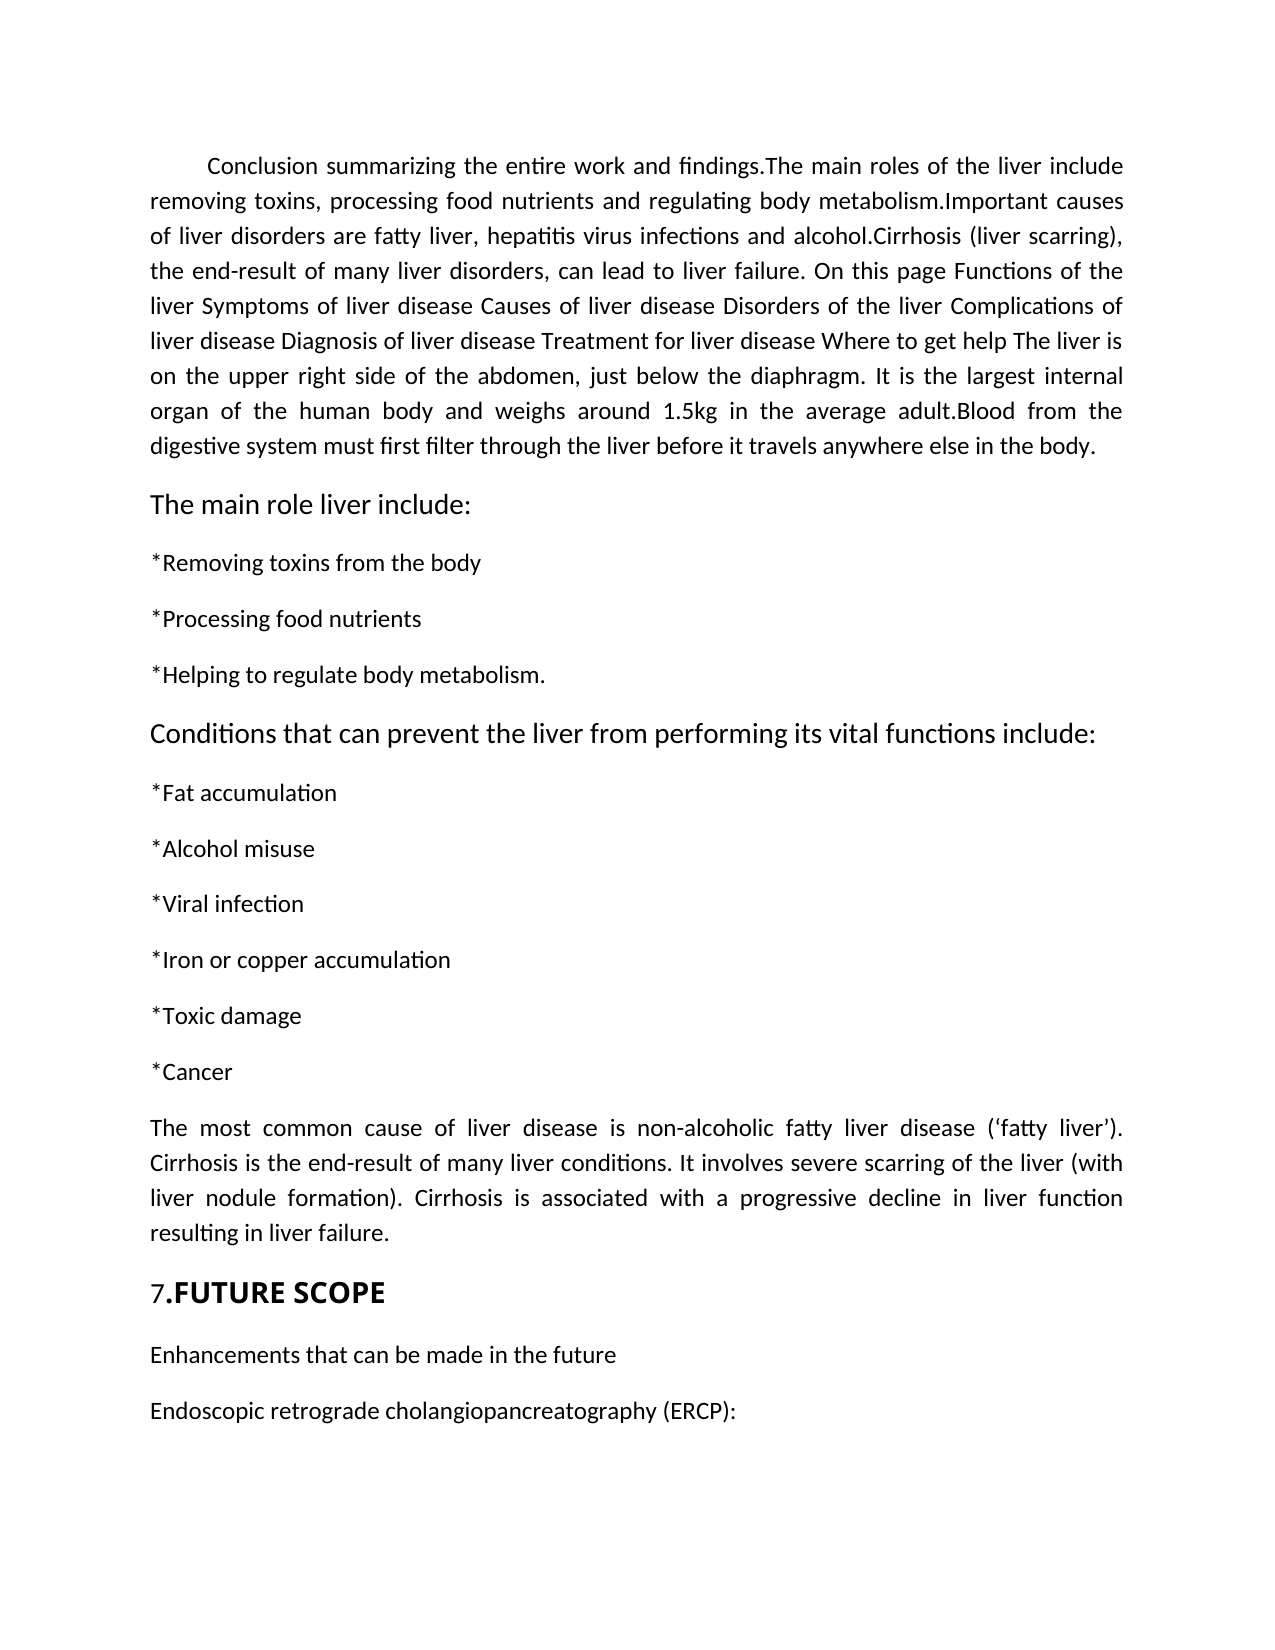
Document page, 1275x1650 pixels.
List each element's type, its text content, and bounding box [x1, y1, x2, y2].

text Enhancements that can be made in the future [150, 1339, 1125, 1370]
text The main role liver include: [150, 486, 1125, 521]
text *Toxic damage [150, 1000, 1125, 1031]
text *Helping to regulate body metabolism. [150, 659, 1125, 690]
text *Removing toxins from the body [150, 548, 1125, 578]
text *Cancer [150, 1056, 1125, 1087]
text *Iron or copper accumulation [150, 944, 1125, 975]
text 7.FUTURE SCOPE [150, 1273, 1125, 1312]
text *Processing food nutrients [150, 603, 1125, 634]
text Conditions that can prevent the liver from performing its vital functions include: [150, 715, 1125, 751]
text *Fat accumulation [150, 777, 1125, 807]
text *Viral infection [150, 888, 1125, 919]
text The most common cause of liver disease is non-alcoholic fatty liver disease (‘fatty liver’). Cirrhosis is the end-result of many liver conditions. It involves severe scarring of the liver (with liver nodule formation). Cirrhosis is associated with a progressive decline in liver function resulting in liver failure. [150, 1112, 1125, 1247]
text Conclusion summarizing the entire work and findings.The main roles of the liver include removing toxins, processing food nutrients and regulating body metabolism.Important causes of liver disorders are fatty liver, hepatitis virus infections and alcohol.Cirrhosis (liver scarring), the end-result of many liver disorders, can lead to liver failure. On this page Functions of the liver Symptoms of liver disease Causes of liver disease Disorders of the liver Complications of liver disease Diagnosis of liver disease Treatment for liver disease Where to get help The liver is on the upper right side of the abdomen, just below the diaphragm. It is the largest internal organ of the human body and weighs around 1.5kg in the average adult.Blood from the digestive system must first filter through the liver before it travels anywhere else in the body. [150, 150, 1125, 461]
text *Alcohol misuse [150, 833, 1125, 863]
text Endoscopic retrograde cholangiopancreatography (ERCP): [150, 1395, 1125, 1426]
